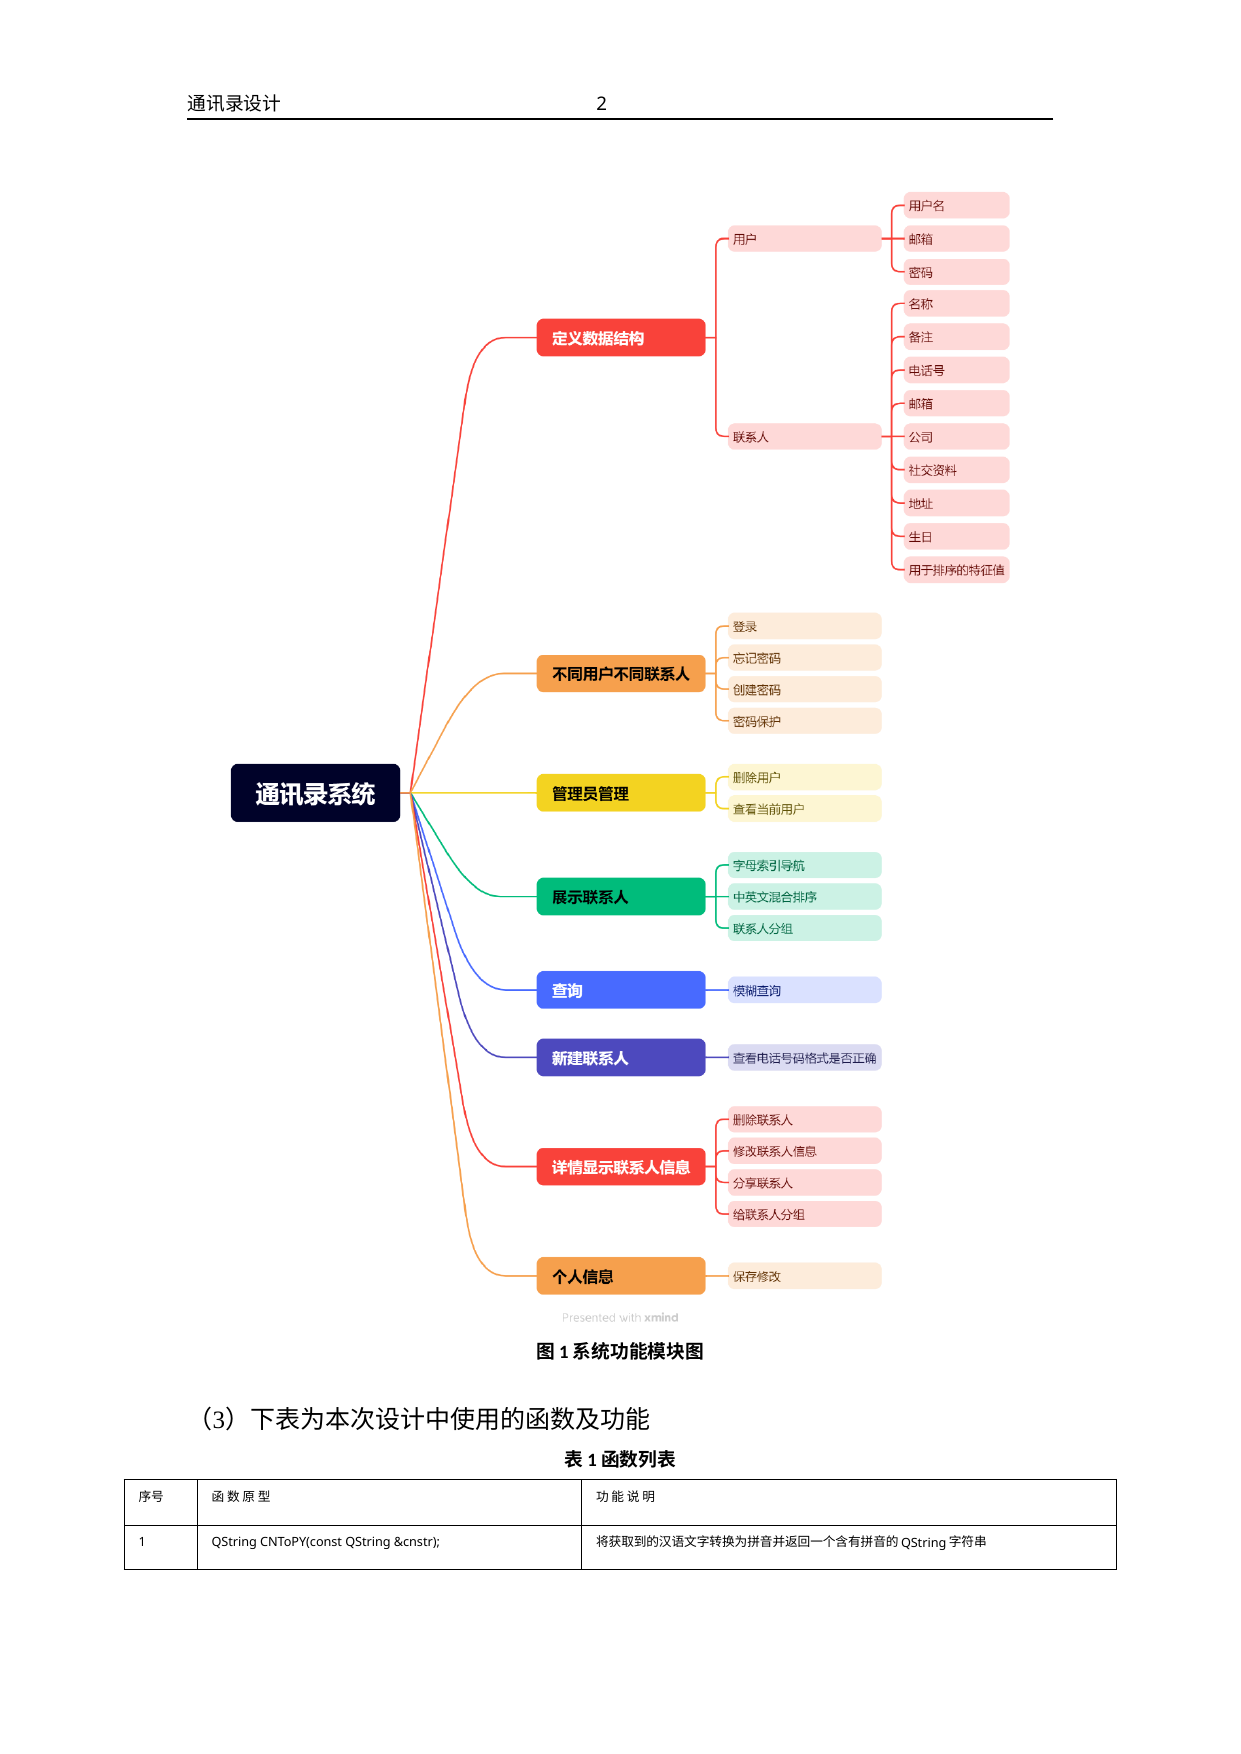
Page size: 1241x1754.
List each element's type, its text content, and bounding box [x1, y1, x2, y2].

table_header 函 数 原 型 [198, 1480, 581, 1525]
table_cell QString CNToPY(const QString &cnstr); [198, 1526, 581, 1569]
table_cell 将获取到的汉语文字转换为拼音并返回一个含有拼音的QString字符串 [582, 1526, 1116, 1569]
text 图1 系统功能模块图 [187, 1337, 1053, 1364]
text 表1 函数列表 [187, 1445, 1053, 1472]
table_header 序号 [125, 1480, 197, 1525]
table_header 功 能 说 明 [582, 1480, 1116, 1525]
table_cell 1 [125, 1526, 197, 1569]
text （3）下表为本次设计中使用的函数及功能 [187, 1400, 1053, 1436]
picture [188, 150, 1052, 1337]
